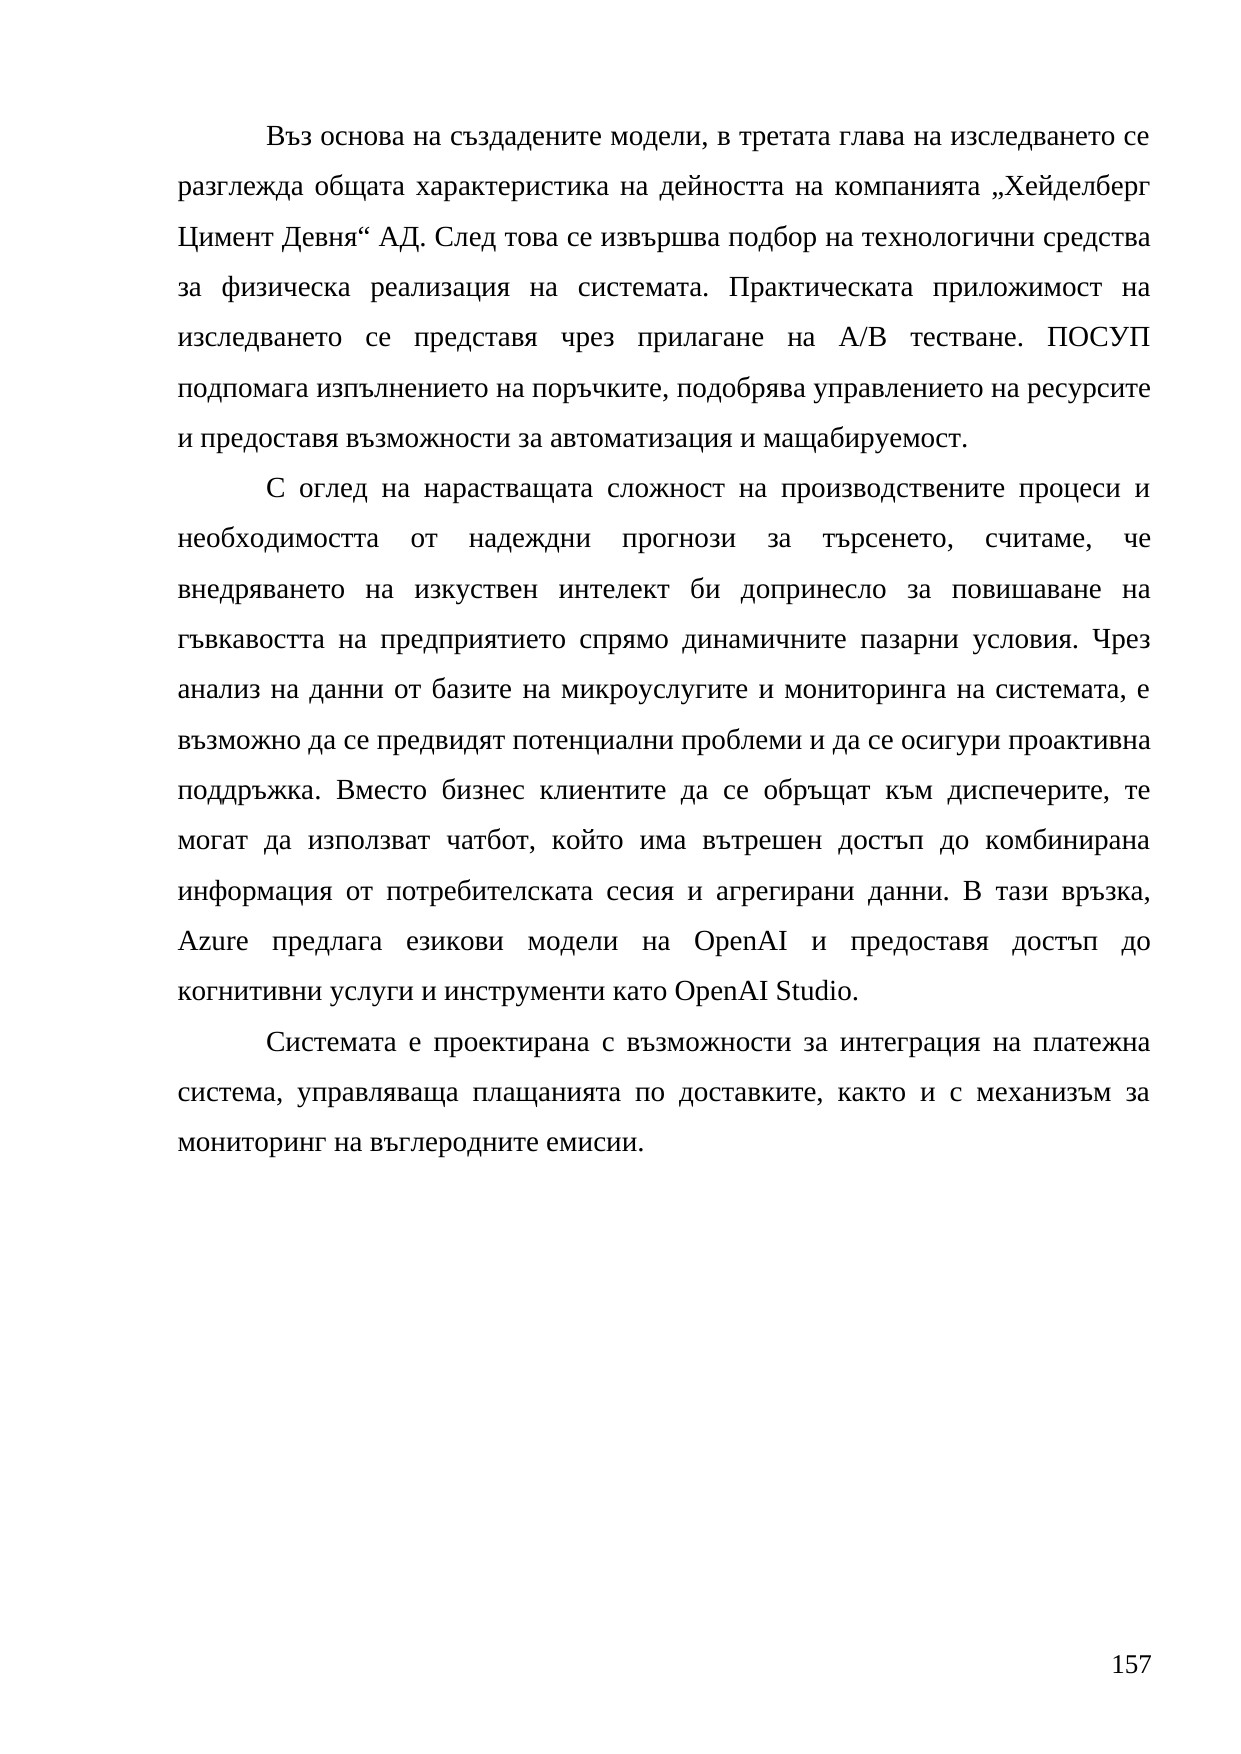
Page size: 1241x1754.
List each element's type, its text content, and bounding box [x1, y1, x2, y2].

text С оглед на нарастващата сложност на производствените процеси и необходимостта от надеждни прогнози за търсенето, считаме, че внедряването на изкуствен интелект би допринесло за повишаване на гъвкавостта на предприятието спрямо динамичните пазарни условия. Чрез анализ на данни от базите на микроуслугите и мониторинга на системата, е възможно да се предвидят потенциални проблеми и да се осигури проактивна поддръжка. Вместо бизнес клиентите да се обръщат към диспечерите, те могат да използват чатбот, който има вътрешен достъп до комбинирана информация от потребителската сесия и агрегирани данни. В тази връзка, Azure предлага езикови модели на OpenAI и предоставя достъп до когнитивни услуги и инструменти като OpenAI Studio. [177, 470, 1152, 1007]
text Въз основа на създадените модели, в третата глава на изследването се разглежда общата характеристика на дейността на компанията „Хейделберг Цимент Девня“ АД. След това се извършва подбор на технологични средства за физическа реализация на системата. Практическата приложимост на изследването се представя чрез прилагане на А/В тестване. ПОСУП подпомага изпълнението на поръчките, подобрява управлението на ресурсите и предоставя възможности за автоматизация и мащабируемост. [177, 118, 1152, 453]
text Системата е проектирана с възможности за интеграция на платежна система, управляваща плащанията по доставките, както и с механизъм за мониторинг на въглеродните емисии. [177, 1024, 1152, 1158]
